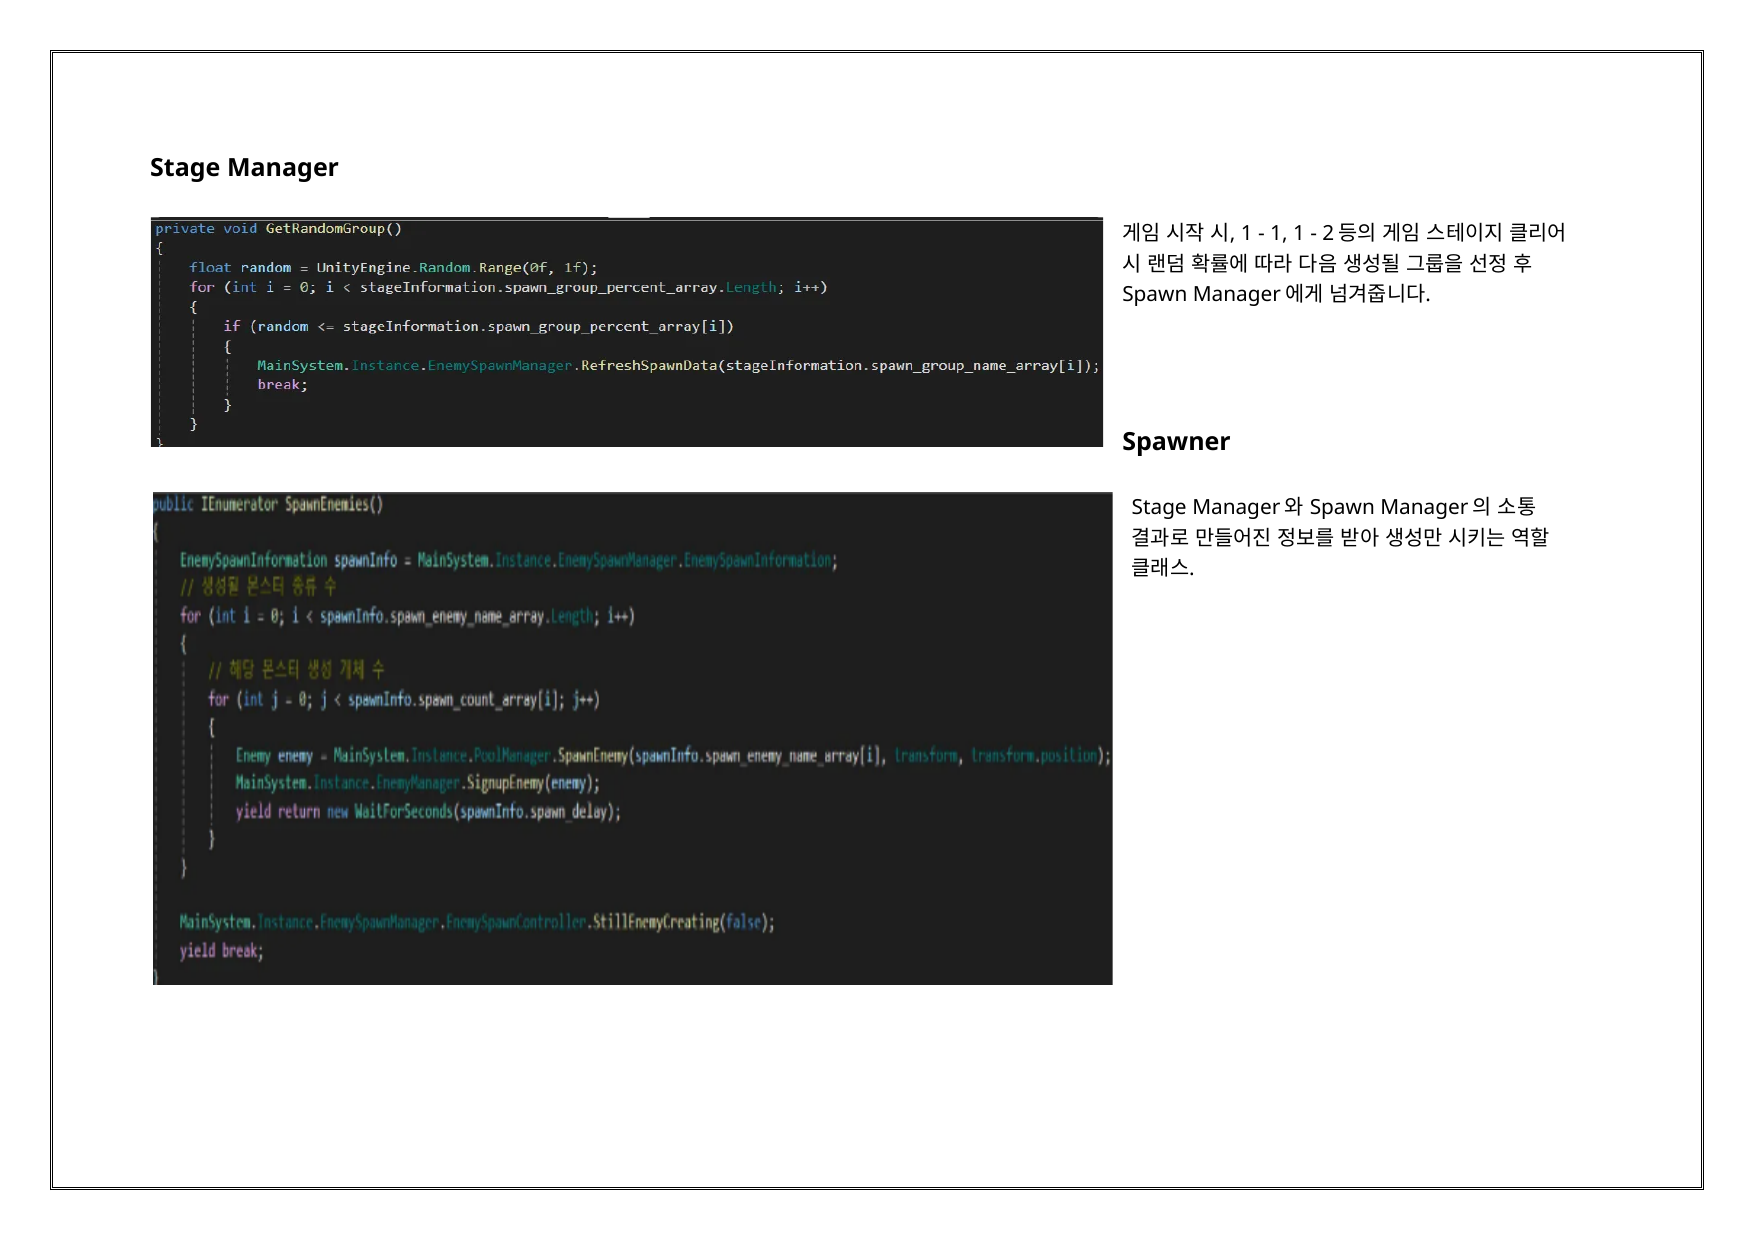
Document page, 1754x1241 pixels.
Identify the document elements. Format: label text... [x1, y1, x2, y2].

text Spawner [150, 424, 1577, 458]
picture [150, 217, 1102, 446]
text Stage Manager [150, 150, 1577, 184]
picture [150, 492, 1112, 982]
text Stage Manager와 Spawn Manager의 소통 결과로 만들어진 정보를 받아 생성만 시키는 역할 클래스. [150, 491, 1577, 581]
text 게임 시작 시, 1 - 1, 1 - 2등의 게임 스테이지 클리어 시 랜덤 확률에 따라 다음 생성될 그룹을 선정 후 Spawn Manager에게 넘겨줍니다. [1102, 217, 1577, 307]
